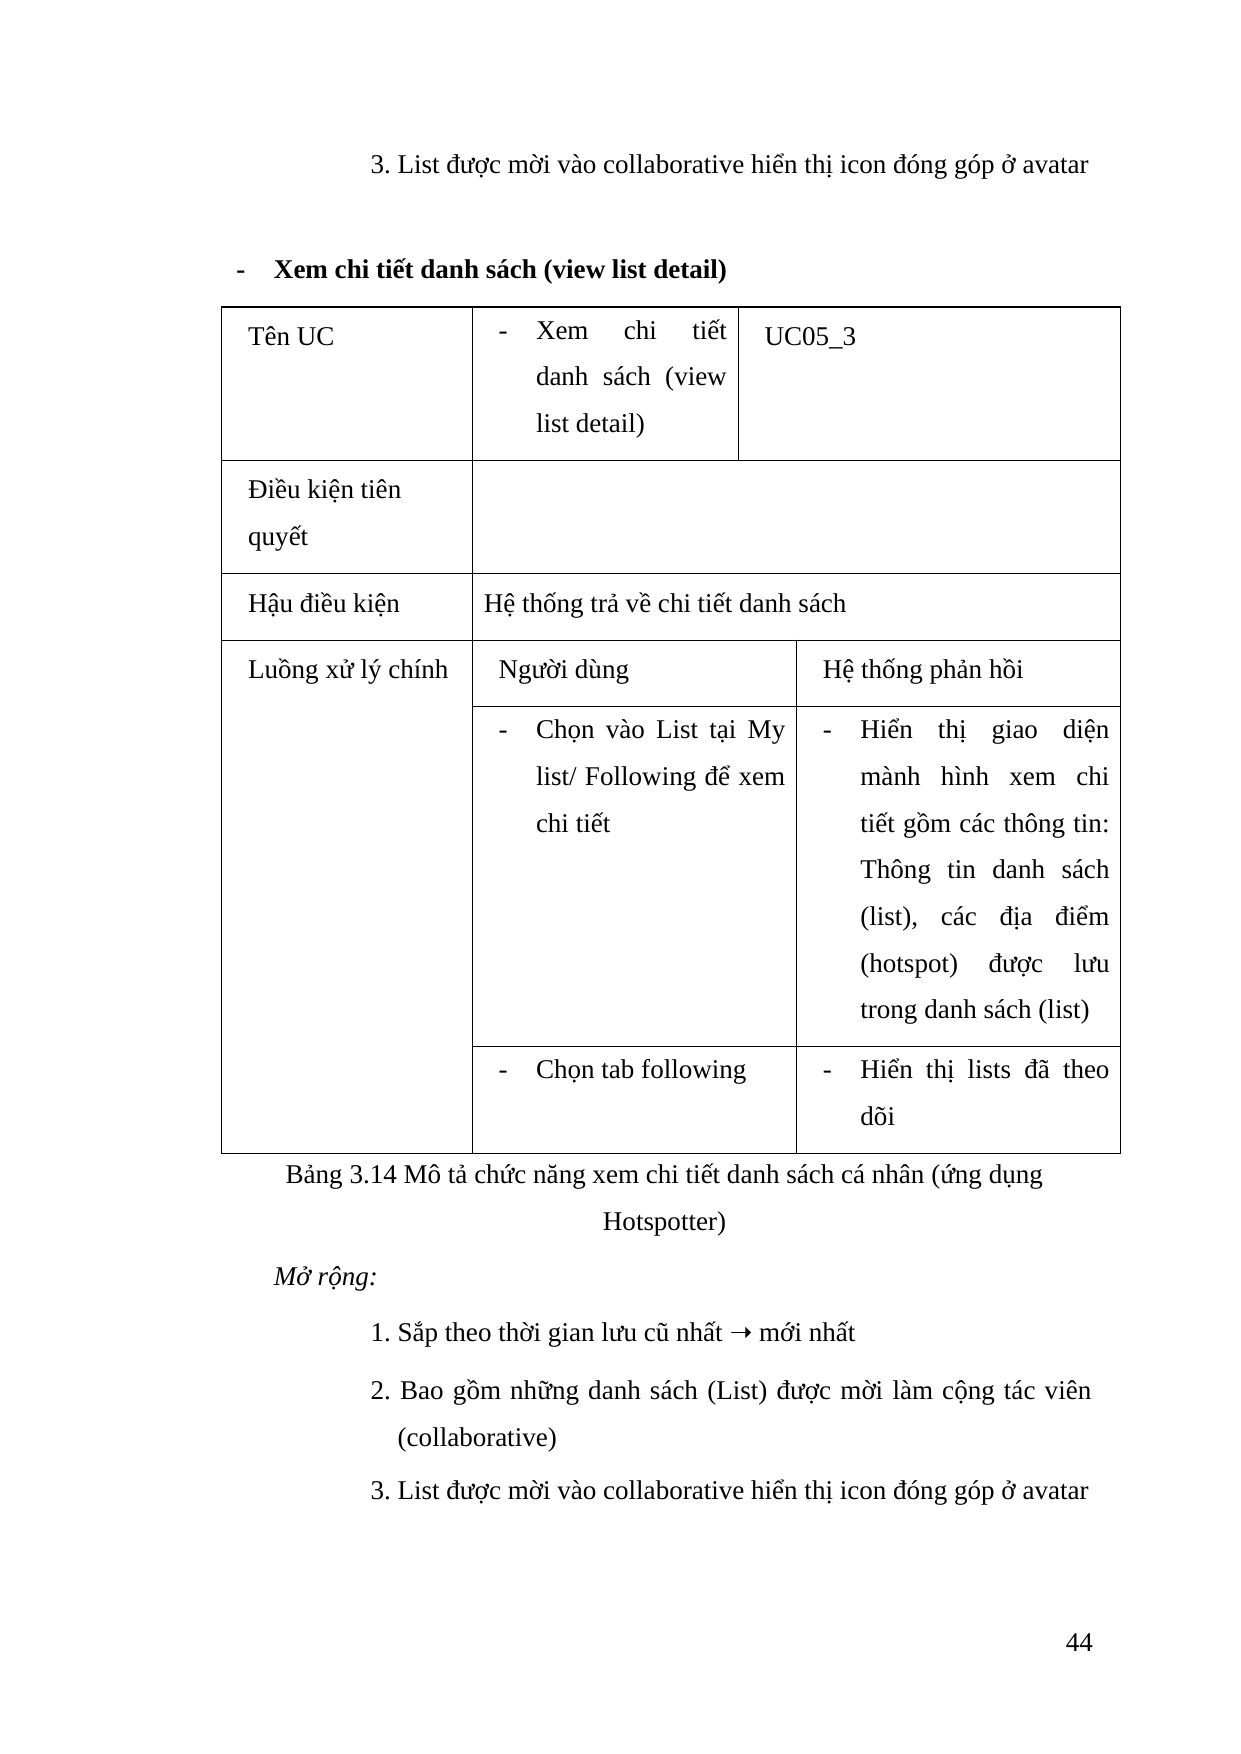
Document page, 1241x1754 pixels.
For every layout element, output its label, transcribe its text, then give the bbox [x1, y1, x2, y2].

table_cell Hiển thị giao diện mành hình xem chi tiết gồm các thông tin: Thông tin danh sách (list), các địa điểm (hotspot) được lưu trong danh sách (list) [797, 707, 1120, 1046]
table_cell [473, 461, 1120, 573]
list 2. Bao gồm những danh sách (List) được mời làm cộng tác viên (collaborative) [370, 1374, 1092, 1452]
list 3. List được mời vào collaborative hiển thị icon đóng góp ở avatar [370, 1474, 1092, 1505]
list 3. List được mời vào collaborative hiển thị icon đóng góp ở avatar [370, 148, 1092, 179]
table_cell Hậu điều kiện [222, 574, 472, 639]
table_cell Hệ thống trả về chi tiết danh sách [473, 574, 1120, 639]
table_cell Hiển thị lists đã theo dõi [797, 1047, 1120, 1153]
table_header Xem chi tiết danh sách (view list detail) [473, 308, 738, 460]
list 1. Sắp theo thời gian lưu cũ nhất ➝ mới nhất [370, 1313, 1092, 1350]
table_cell Điều kiện tiên quyết [222, 461, 472, 573]
table_header Tên UC [222, 308, 472, 460]
list Mở rộng: [274, 1260, 1092, 1291]
text Bảng 3.14 Mô tả chức năng xem chi tiết danh sách cá nhân (ứng dụng Hotspotter) [236, 1158, 1092, 1236]
table_header UC05_3 [739, 308, 1120, 460]
table_cell Hệ thống phản hồi [797, 641, 1120, 706]
table_cell Luồng xử lý chính [222, 641, 472, 1153]
table_cell Chọn vào List tại My list/ Following để xem chi tiết [473, 707, 796, 1046]
list Xem chi tiết danh sách (view list detail) [236, 253, 1092, 285]
table_cell Người dùng [473, 641, 796, 706]
table_cell Chọn tab following [473, 1047, 796, 1153]
